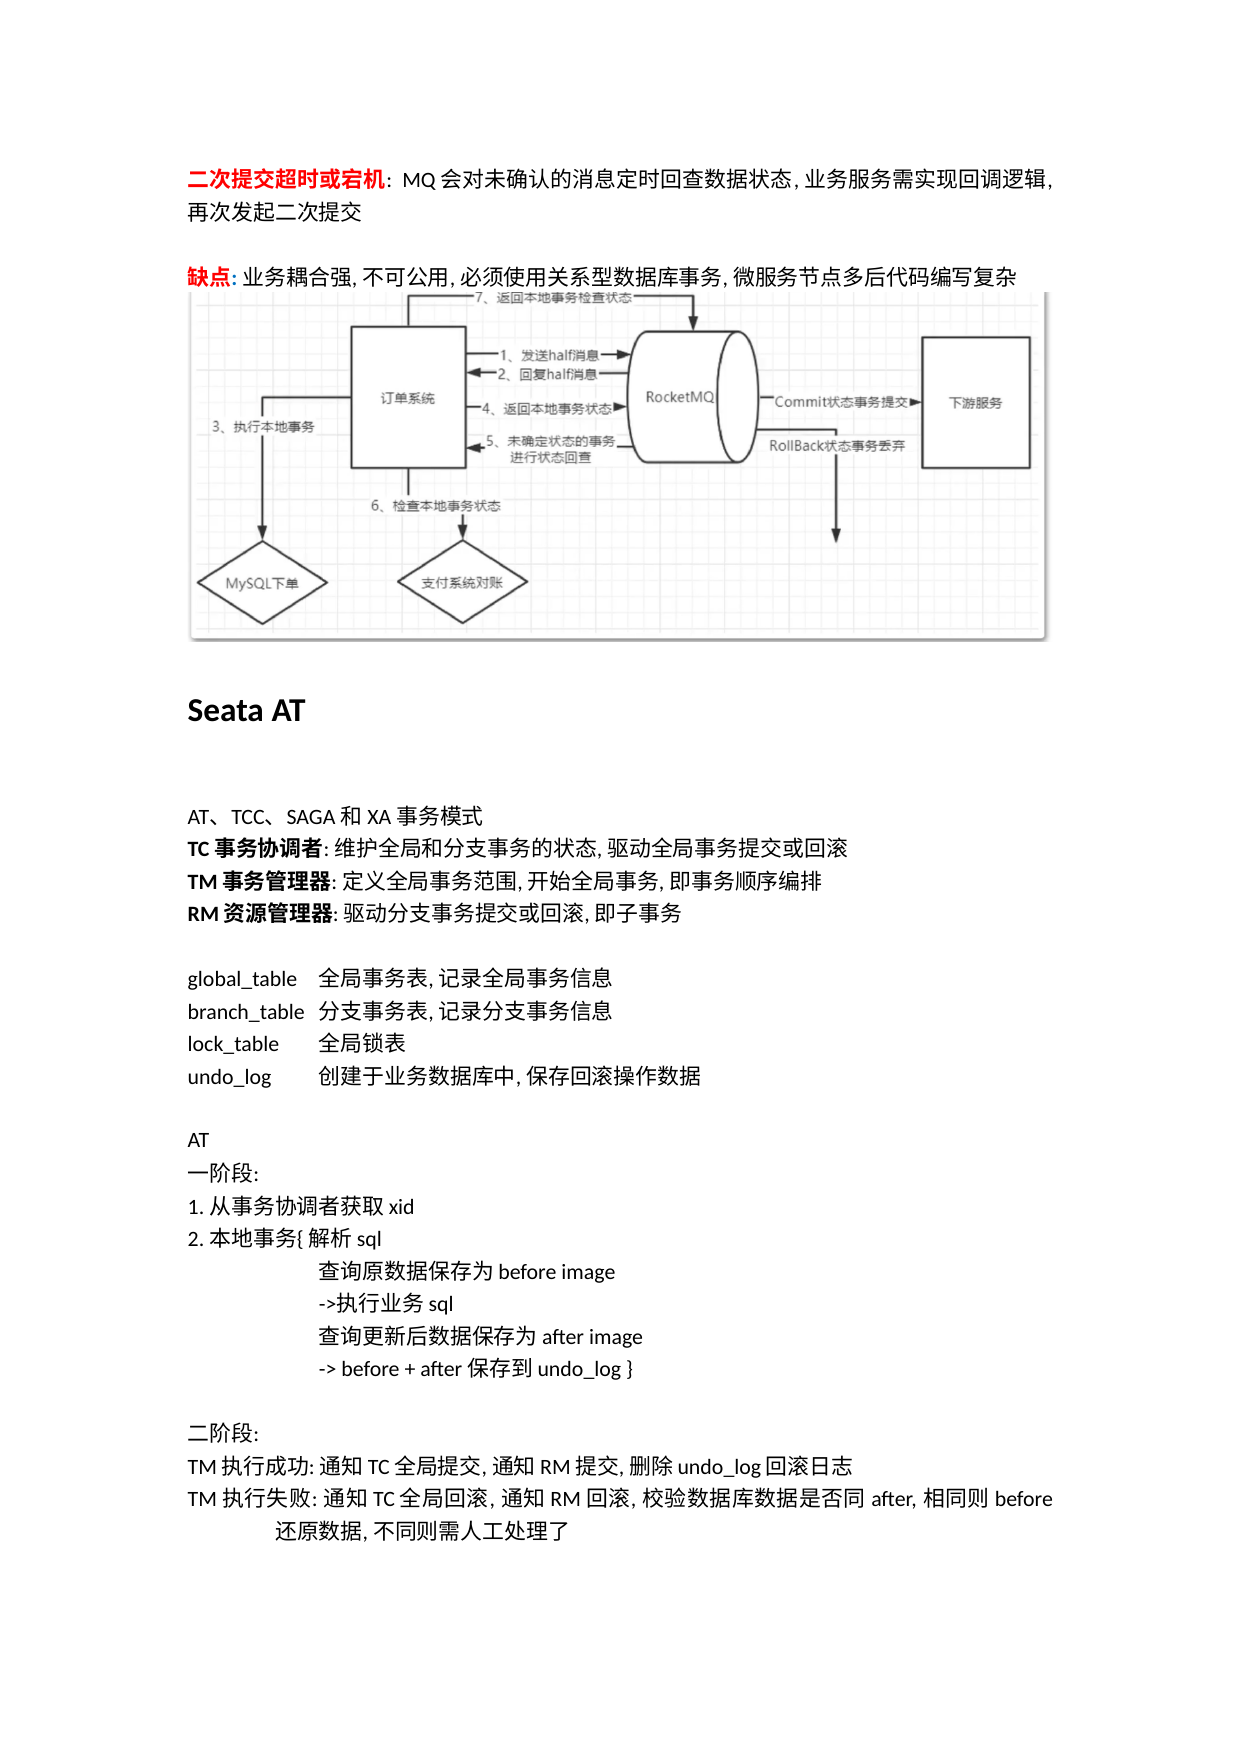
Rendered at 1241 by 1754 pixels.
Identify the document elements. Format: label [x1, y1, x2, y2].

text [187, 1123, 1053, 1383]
picture [187, 292, 1053, 642]
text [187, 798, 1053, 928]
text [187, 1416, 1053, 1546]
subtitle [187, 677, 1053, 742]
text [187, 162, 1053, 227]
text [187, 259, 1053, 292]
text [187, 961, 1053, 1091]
